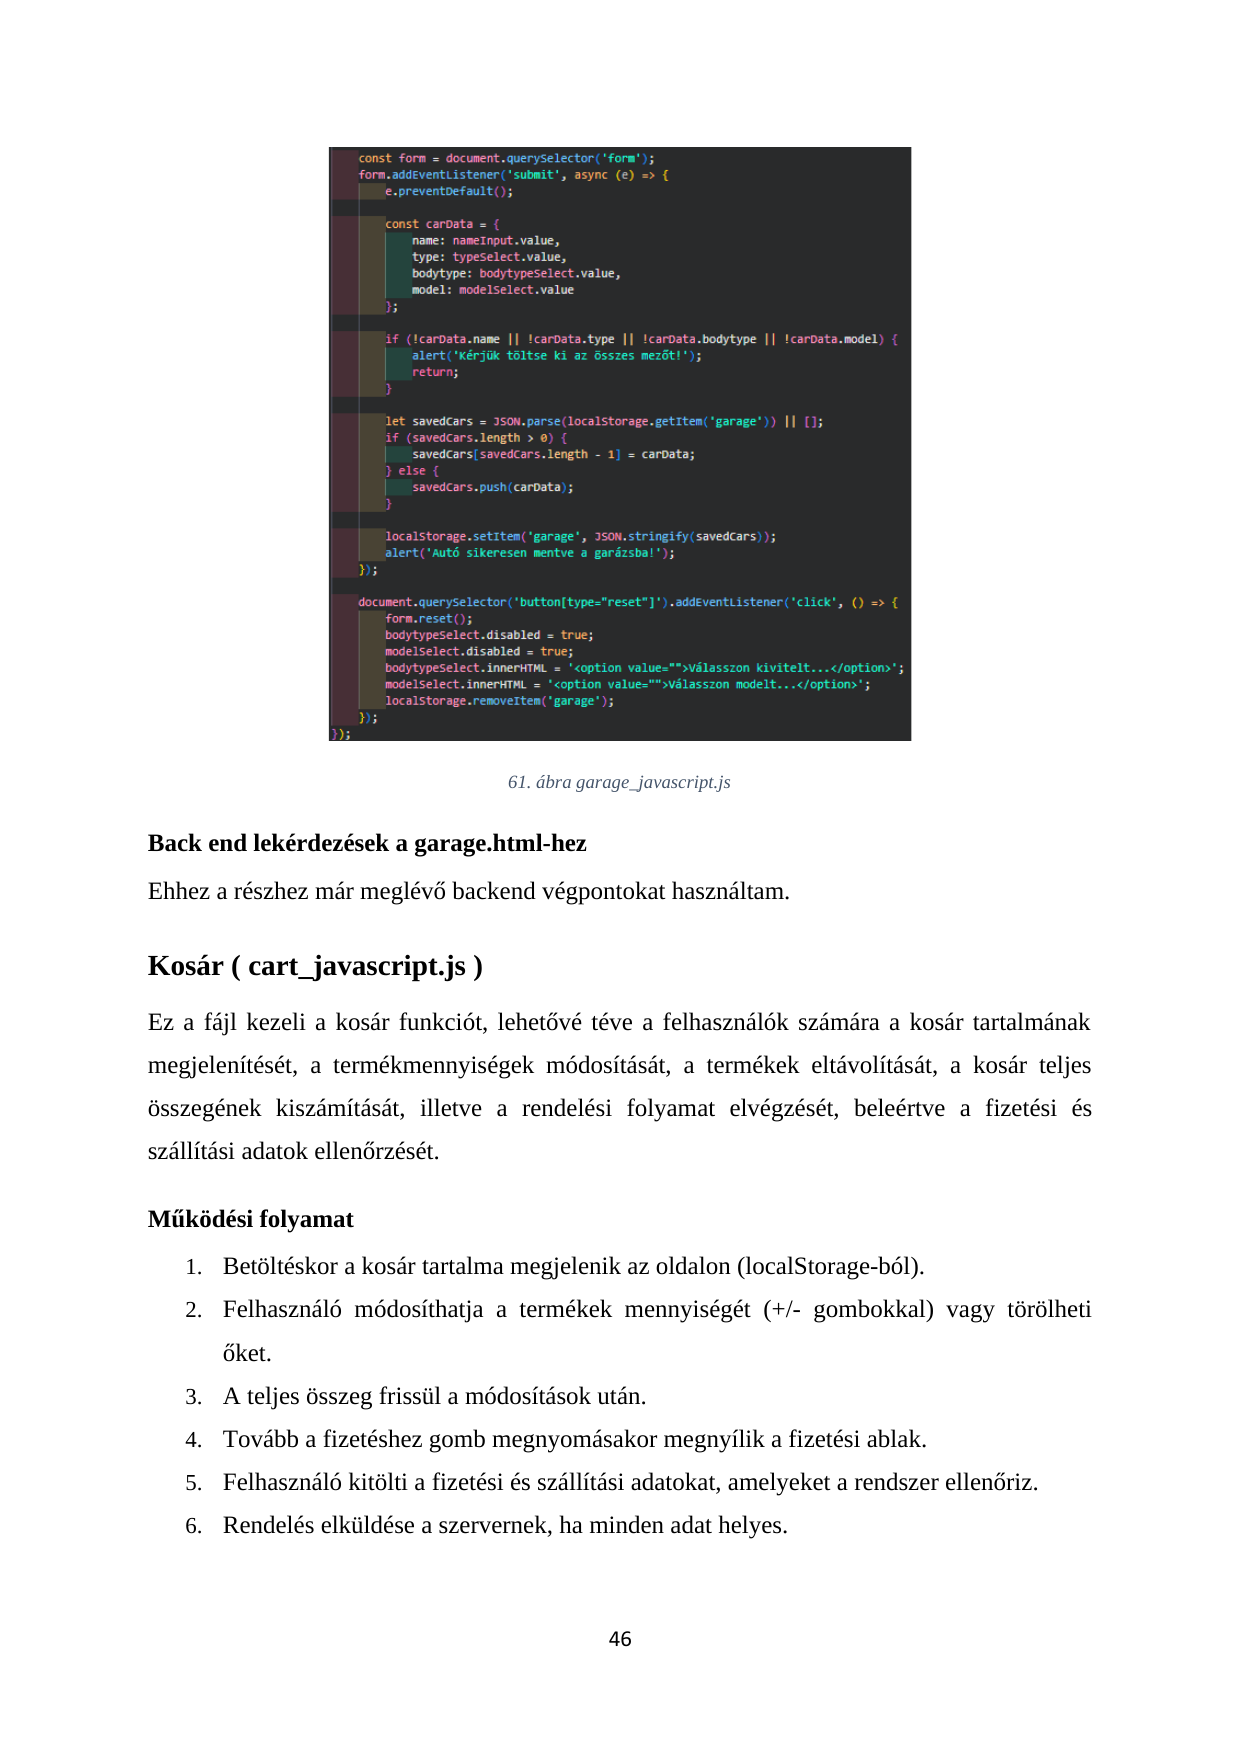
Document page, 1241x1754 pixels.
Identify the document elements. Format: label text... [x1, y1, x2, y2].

list A teljes összeg frissül a módosítások után. [185, 1381, 1093, 1409]
text 61. ábra garage_javascript.js [148, 771, 1093, 793]
list Felhasználó kitölti a fizetési és szállítási adatokat, amelyeket a rendszer ellenőriz. [185, 1467, 1093, 1496]
text Ez a fájl kezeli a kosár funkciót, lehetővé téve a felhasználók számára a kosár tartalmának megjelenítését, a termékmennyiségek módosítását, a termékek eltávolítását, a kosár teljes összegének kiszámítását, illetve a rendelési folyamat elvégzését, beleértve a fizetési és szállítási adatok ellenőrzését. [148, 1007, 1093, 1165]
list Rendelés elküldése a szervernek, ha minden adat helyes. [185, 1510, 1093, 1539]
subtitle Back end lekérdezések a garage.html-hez [148, 828, 1093, 857]
list Felhasználó módosíthatja a termékek mennyiségét (+/- gombokkal) vagy törölheti őket. [185, 1294, 1093, 1366]
subtitle Kosár ( cart_javascript.js ) [148, 948, 1093, 982]
list Tovább a fizetéshez gomb megnyomásakor megnyílik a fizetési ablak. [185, 1424, 1093, 1453]
subtitle Működési folyamat [148, 1204, 1093, 1233]
picture [328, 147, 912, 741]
list Betöltéskor a kosár tartalma megjelenik az oldalon (localStorage-ból). [185, 1251, 1093, 1280]
text Ehhez a részhez már meglévő backend végpontokat használtam. [148, 876, 1093, 904]
